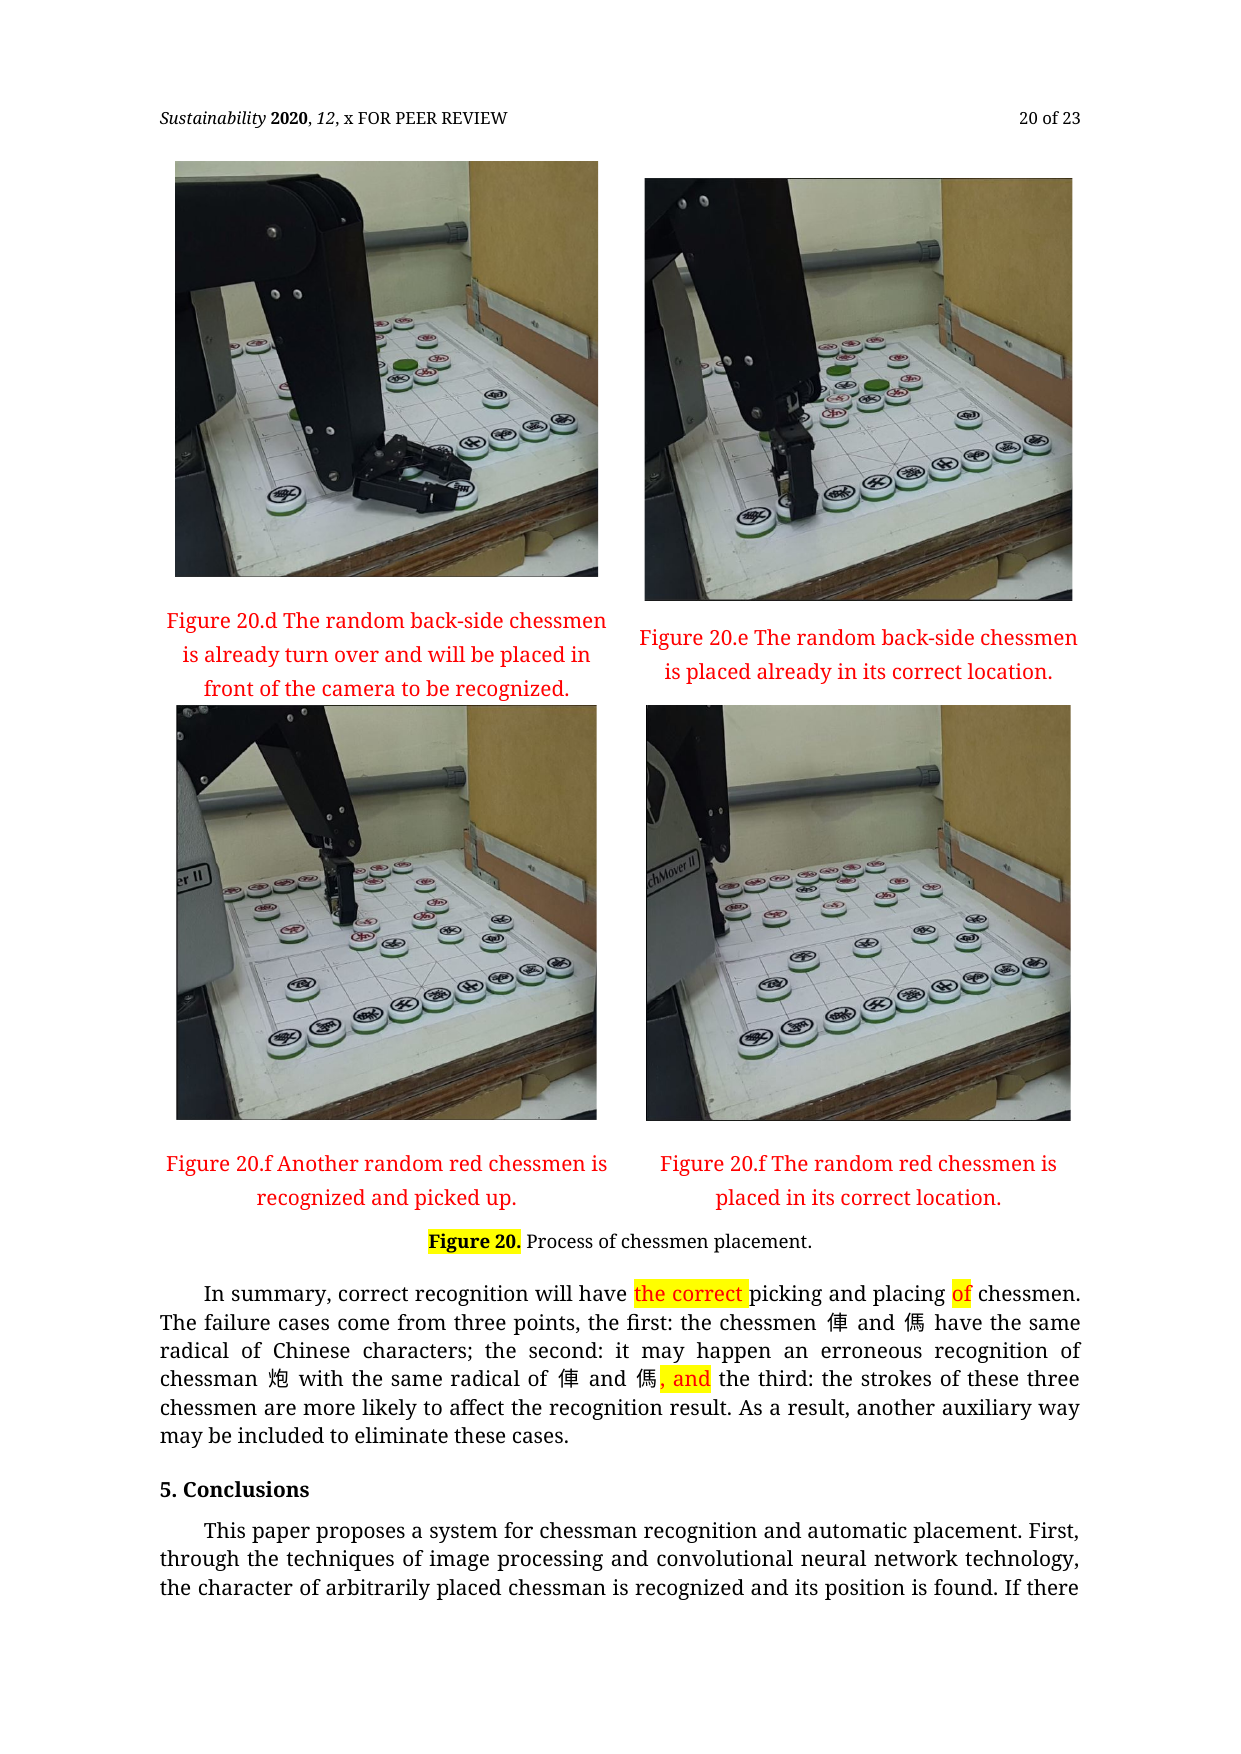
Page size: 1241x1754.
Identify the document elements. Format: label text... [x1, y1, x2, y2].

picture [646, 705, 1071, 1121]
picture [176, 705, 597, 1120]
text Figure 20. Process of chessmen placement. [204, 1227, 1036, 1254]
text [159, 1516, 1081, 1601]
picture [644, 178, 1073, 601]
picture [175, 161, 599, 577]
text In summary, correct recognition will have the correct picking and placing of chessmen. The failure cases come from three points, the first: the chessmen 俥 and 傌 have the same radical of Chinese characters; the second: it may happen an erroneous recognition of chessman 炮 with the same radical of 俥 and 傌, and the third: the strokes of these three chessmen are more likely to affect the recognition result. As a result, another auxiliary way may be included to eliminate these cases. [159, 1279, 1081, 1450]
subtitle 5. Conclusions [159, 1475, 1081, 1503]
table_cell Figure 20.f The random red chessmen is placed in its correct location. [625, 705, 1092, 1214]
table_cell Figure 20.d The random back-side chessmen is already turn over and will be placed in front of the camera to be recognized. [148, 162, 625, 705]
table_cell Figure 20.f Another random red chessmen is recognized and picked up. [148, 705, 625, 1214]
table_cell Figure 20.e The random back-side chessmen is placed already in its correct location. [625, 162, 1092, 705]
